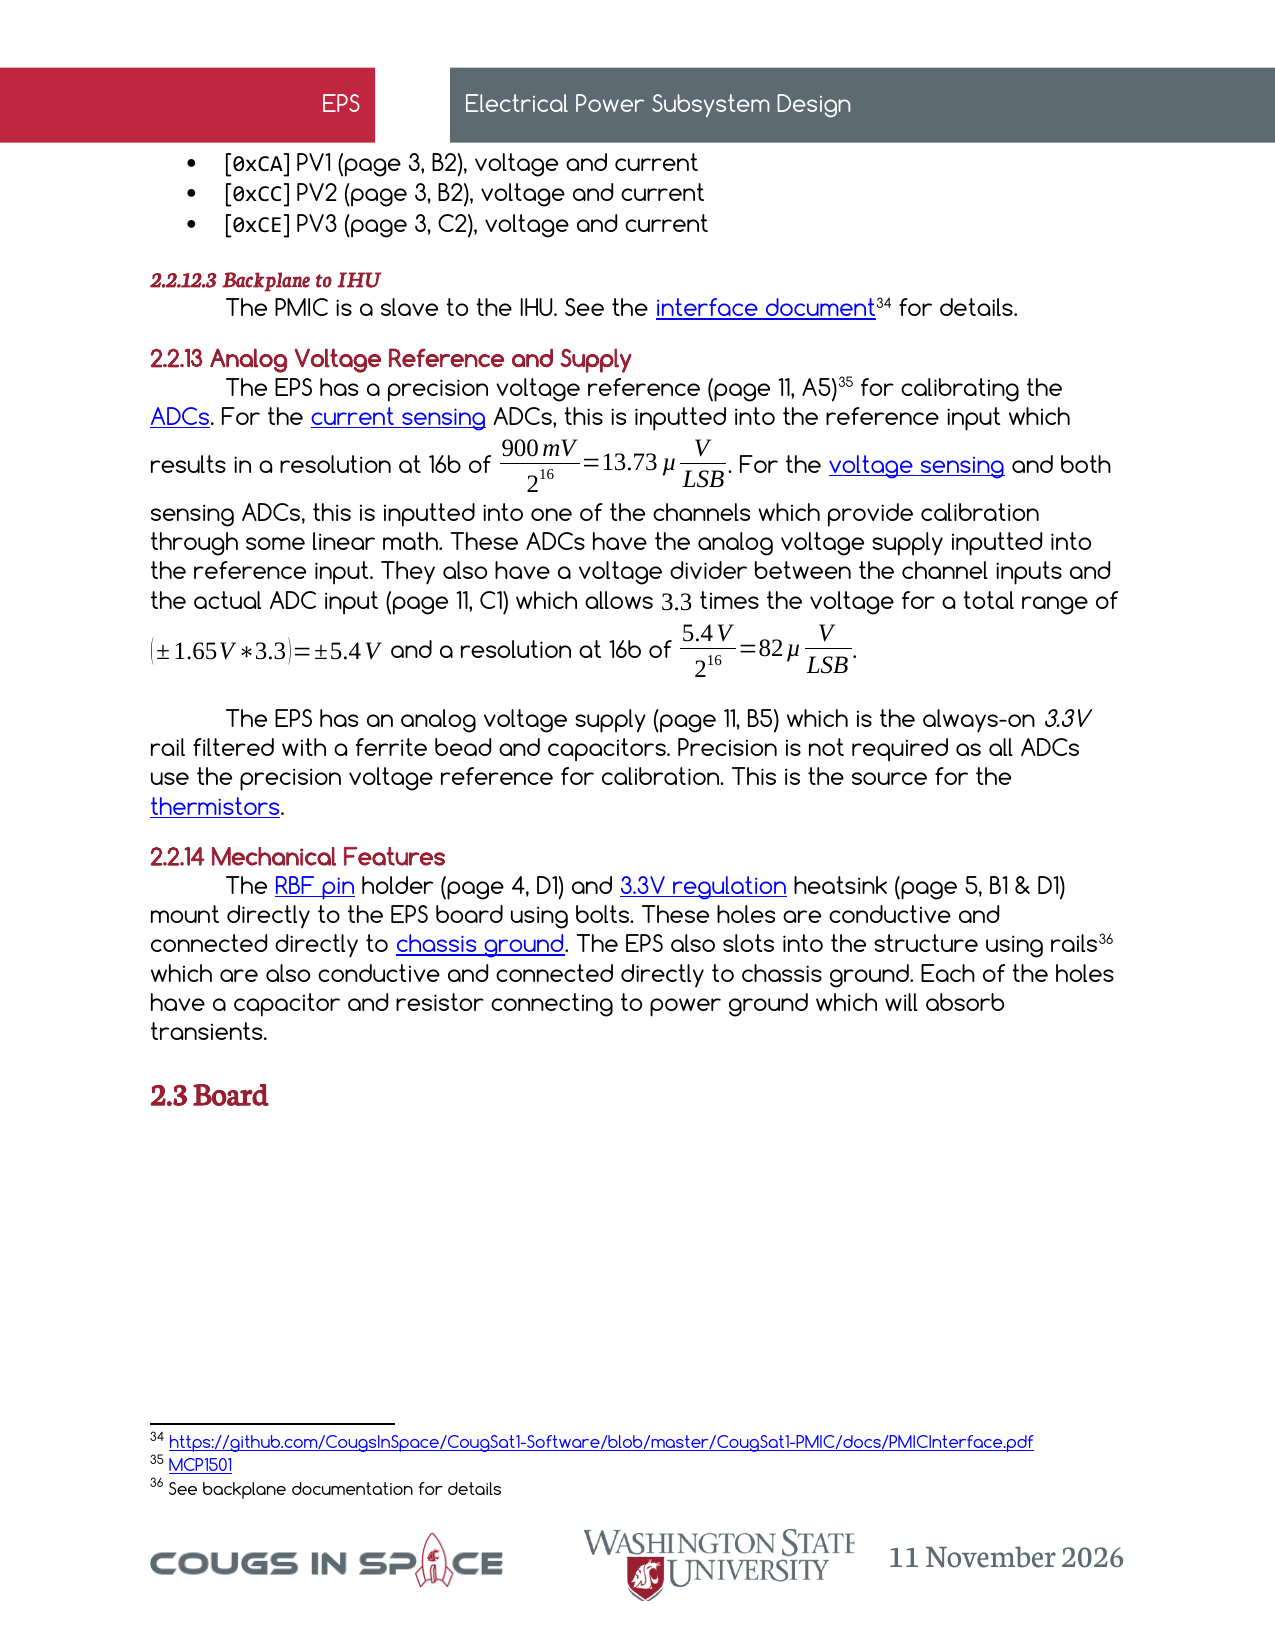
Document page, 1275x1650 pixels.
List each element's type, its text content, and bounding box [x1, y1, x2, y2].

subtitle 2.3 Board [150, 1071, 1125, 1113]
list [0xCC] PV2 (page 3, B2), voltage and current [187, 181, 1125, 208]
subtitle 2.2.13 Analog Voltage Reference and Supply [150, 347, 1125, 372]
text The EPS has a precision voltage reference (page 11, A5) for calibrating the ADCs. For the current sensing ADCs, this is inputted into the reference input which results in a resolution at 16b of . For the voltage sensing and both sensing ADCs, this is inputted into one of the channels which provide calibration through some linear math. These ADCs have the analog voltage supply inputted into the reference input. They also have a voltage divider between the channel inputs and the actual ADC input (page 11, C1) which allows times the voltage for a total range of and a resolution at 16b of . [150, 376, 1125, 682]
subtitle 2.2.14 Mechanical Features [150, 845, 1125, 870]
list [0xCA] PV1 (page 3, B2), voltage and current [187, 150, 1125, 177]
text The PMIC is a slave to the IHU. See the interface document for details. [150, 297, 1125, 322]
picture [582, 1528, 854, 1601]
text The RBF pin holder (page 4, D1) and 3.3V regulation heatsink (page 5, B1 & D1) mount directly to the EPS board using bolts. These holes are conductive and connected directly to chassis ground. The EPS also slots into the structure using rails which are also conductive and connected directly to chassis ground. Each of the holes have a capacitor and resistor connecting to power ground which will absorb transients. [150, 874, 1125, 1046]
text The EPS has an analog voltage supply (page 11, B5) which is the always-on 3.3V rail filtered with a ferrite bead and capacitors. Precision is not required as all ADCs use the precision voltage reference for calibration. This is the source for the thermistors. [150, 707, 1125, 820]
list [0xCE] PV3 (page 3, C2), voltage and current [187, 212, 1125, 238]
picture [150, 1532, 503, 1589]
subtitle 2.2.12.3 Backplane to IHU [150, 263, 1125, 292]
